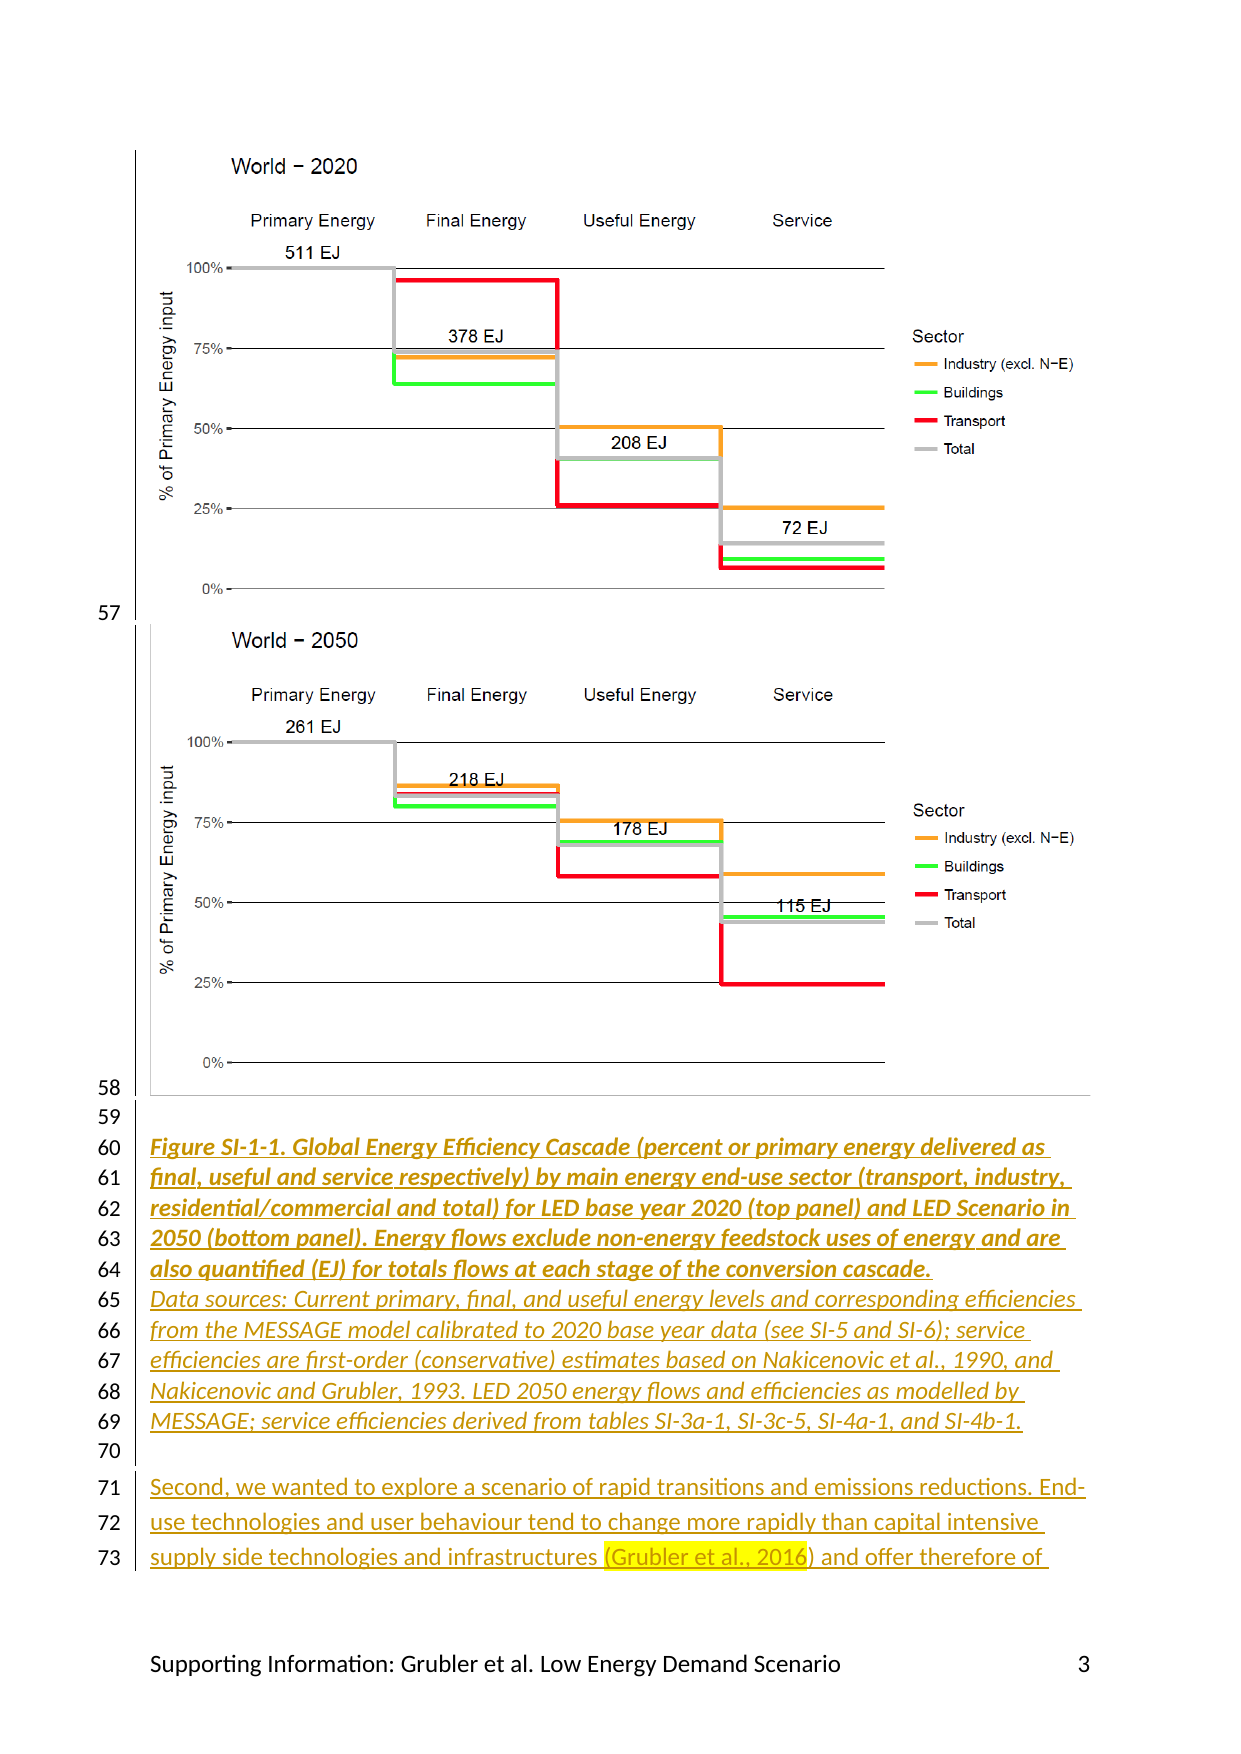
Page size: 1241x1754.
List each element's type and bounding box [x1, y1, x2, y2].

picture [150, 624, 1091, 1096]
picture [150, 150, 1091, 621]
